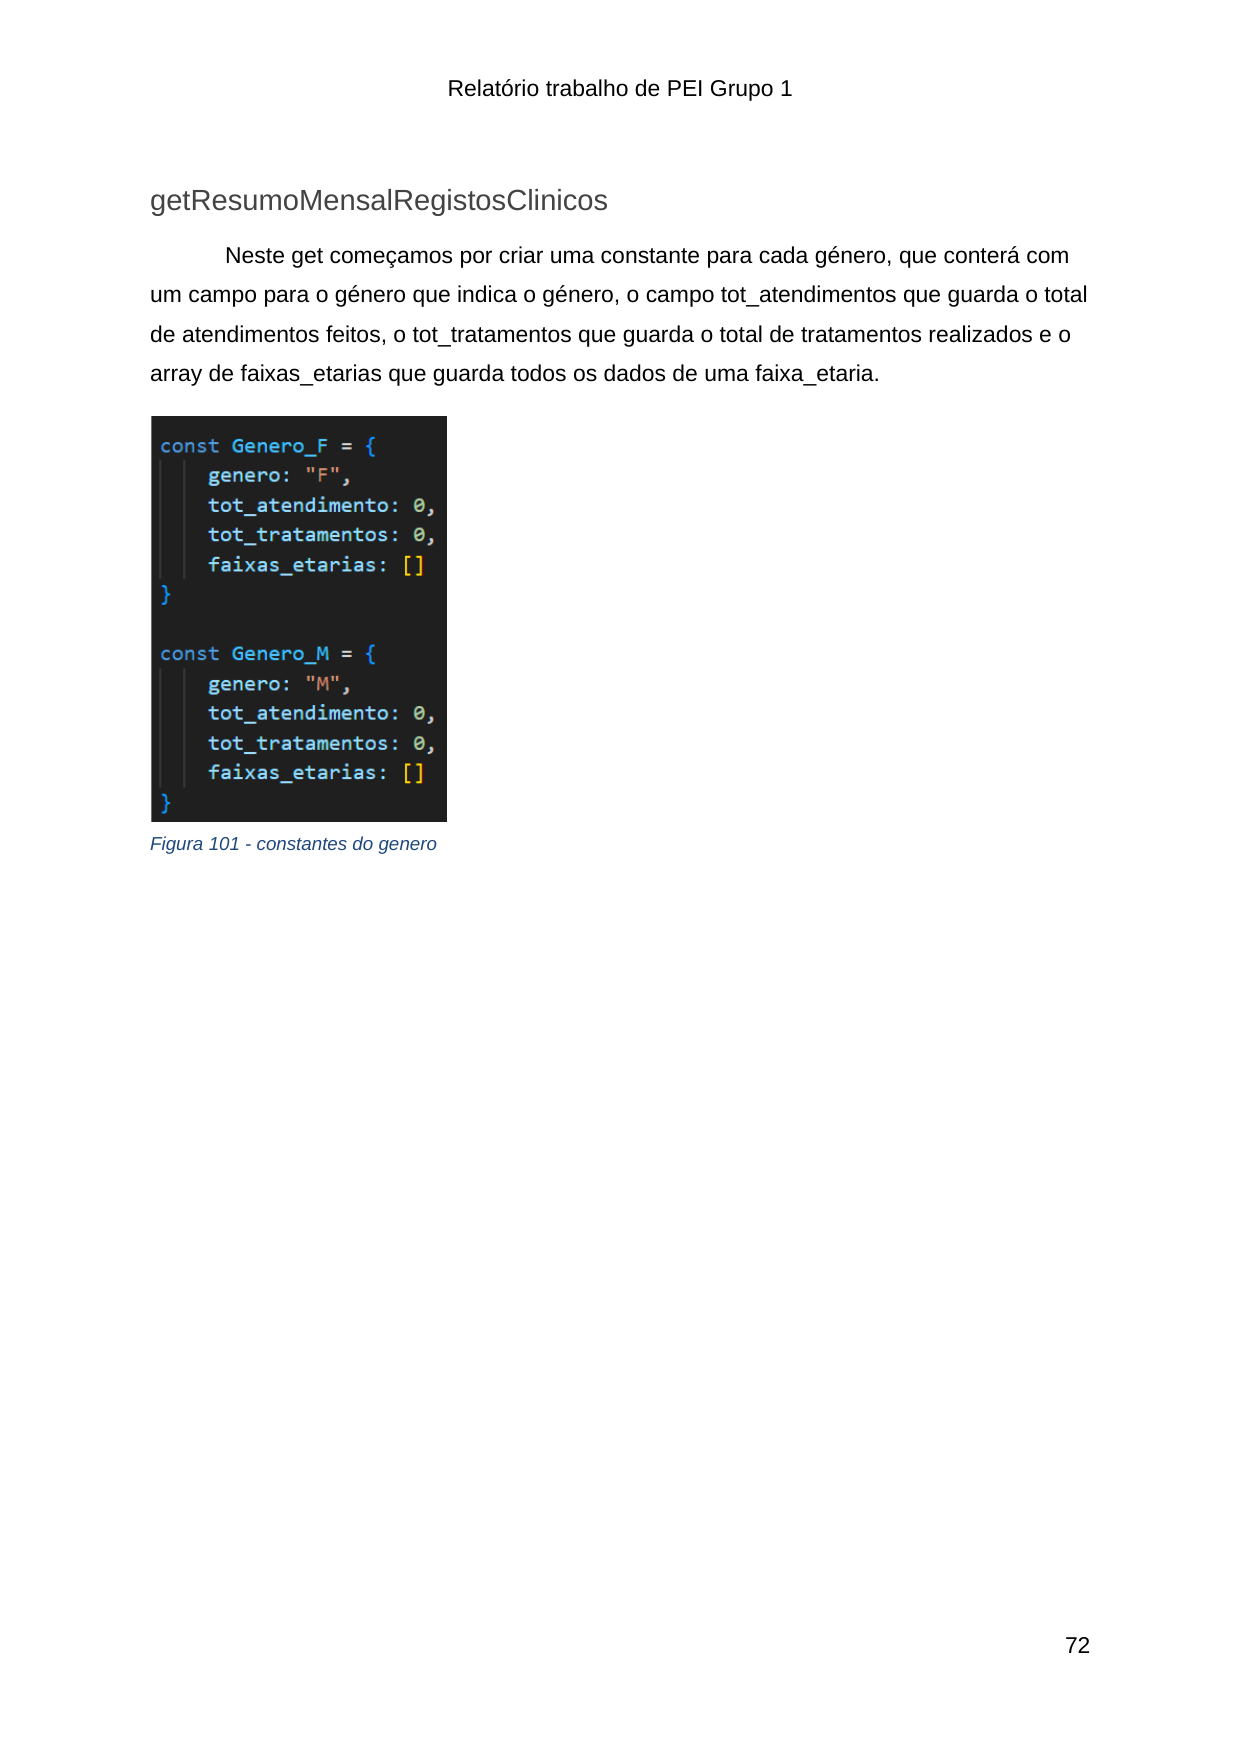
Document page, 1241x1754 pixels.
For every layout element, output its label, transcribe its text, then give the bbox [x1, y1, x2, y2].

subtitle getResumoMensalRegistosClinicos [150, 183, 1090, 217]
text Neste get começamos por criar uma constante para cada género, que conterá com um campo para o género que indica o género, o campo tot_atendimentos que guarda o total de atendimentos feitos, o tot_tratamentos que guarda o total de tratamentos realizados e o array de faixas_etarias que guarda todos os dados de uma faixa_etaria. [150, 242, 1090, 387]
picture [150, 416, 447, 819]
